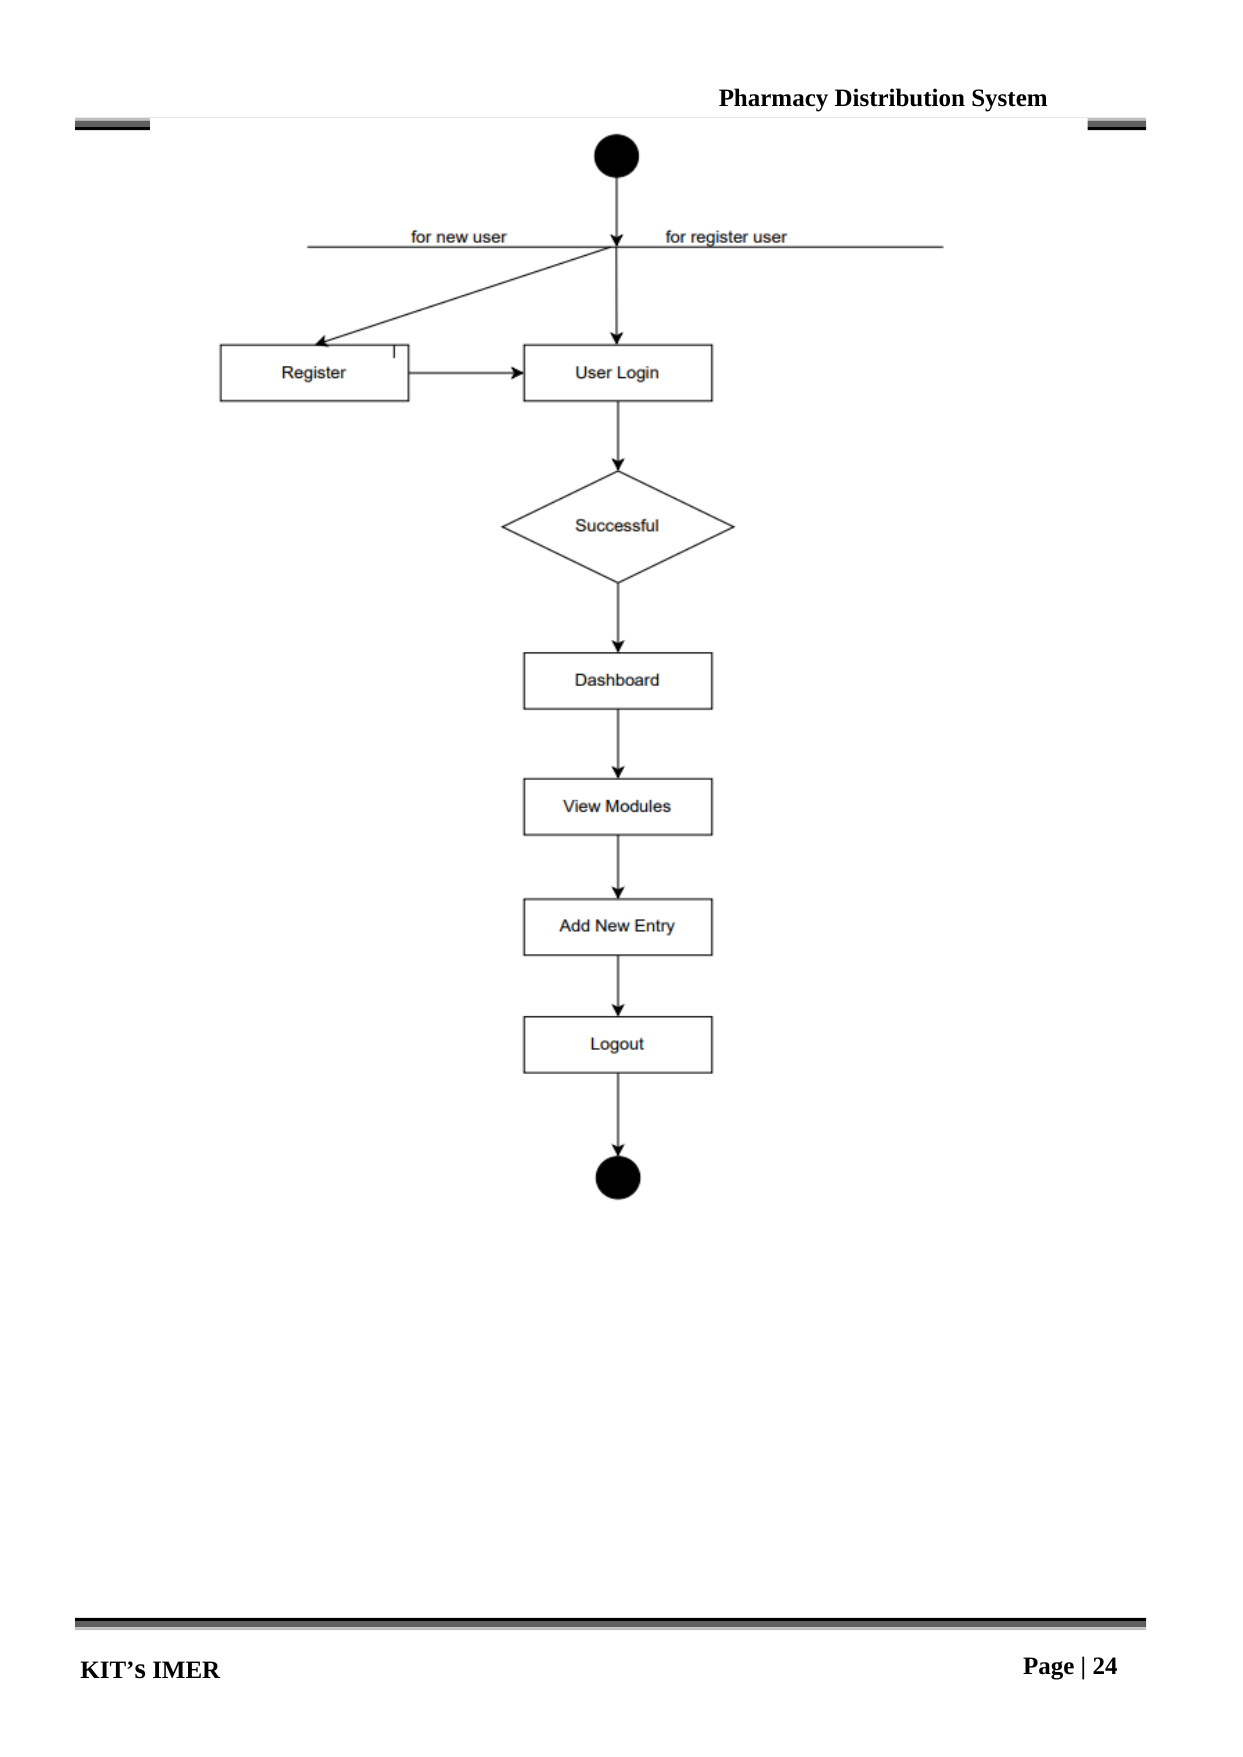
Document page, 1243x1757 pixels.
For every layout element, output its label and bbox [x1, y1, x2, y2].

picture [150, 118, 1088, 1219]
